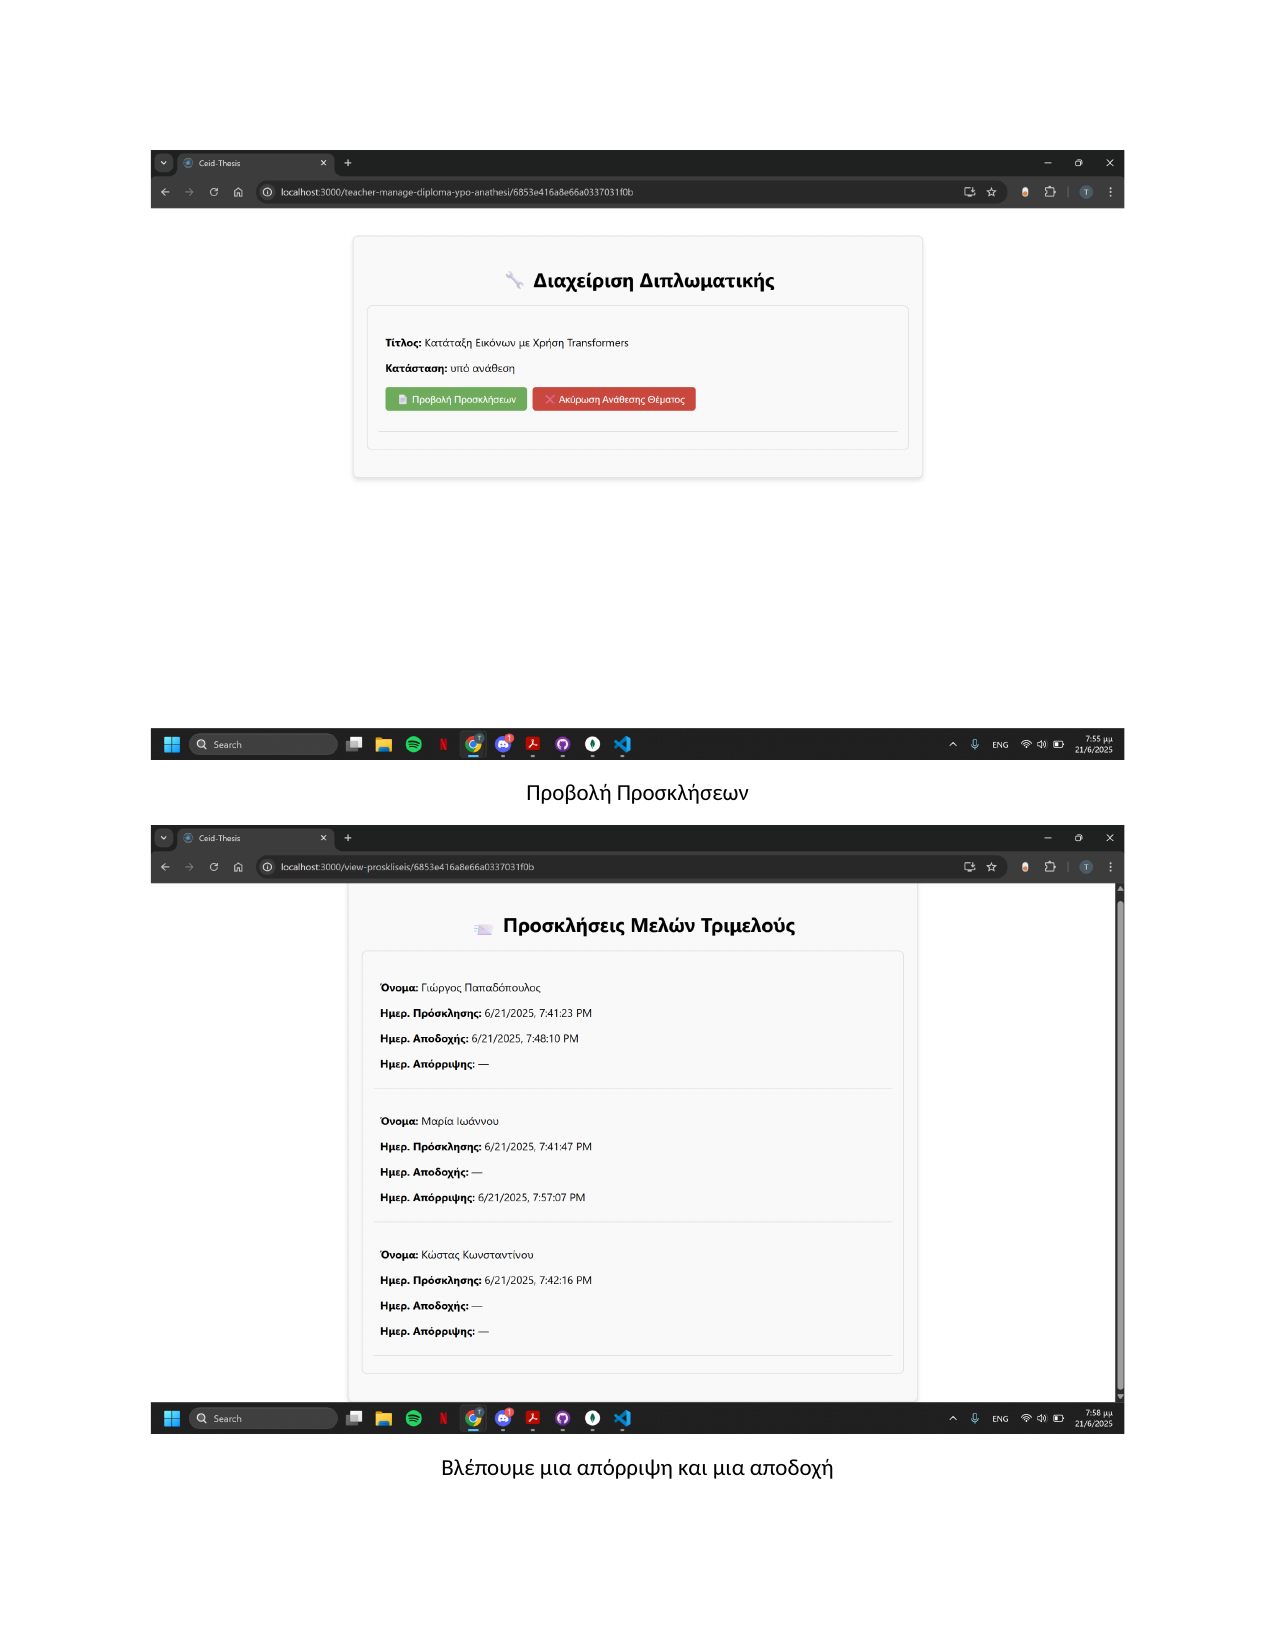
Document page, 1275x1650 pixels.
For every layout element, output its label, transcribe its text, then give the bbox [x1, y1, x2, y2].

text Βλέπουμε μια απόρριψη και μια αποδοχή [150, 1453, 1125, 1481]
picture [150, 150, 1125, 760]
text Προβολή Προσκλήσεων [150, 778, 1125, 806]
picture [150, 825, 1125, 1434]
